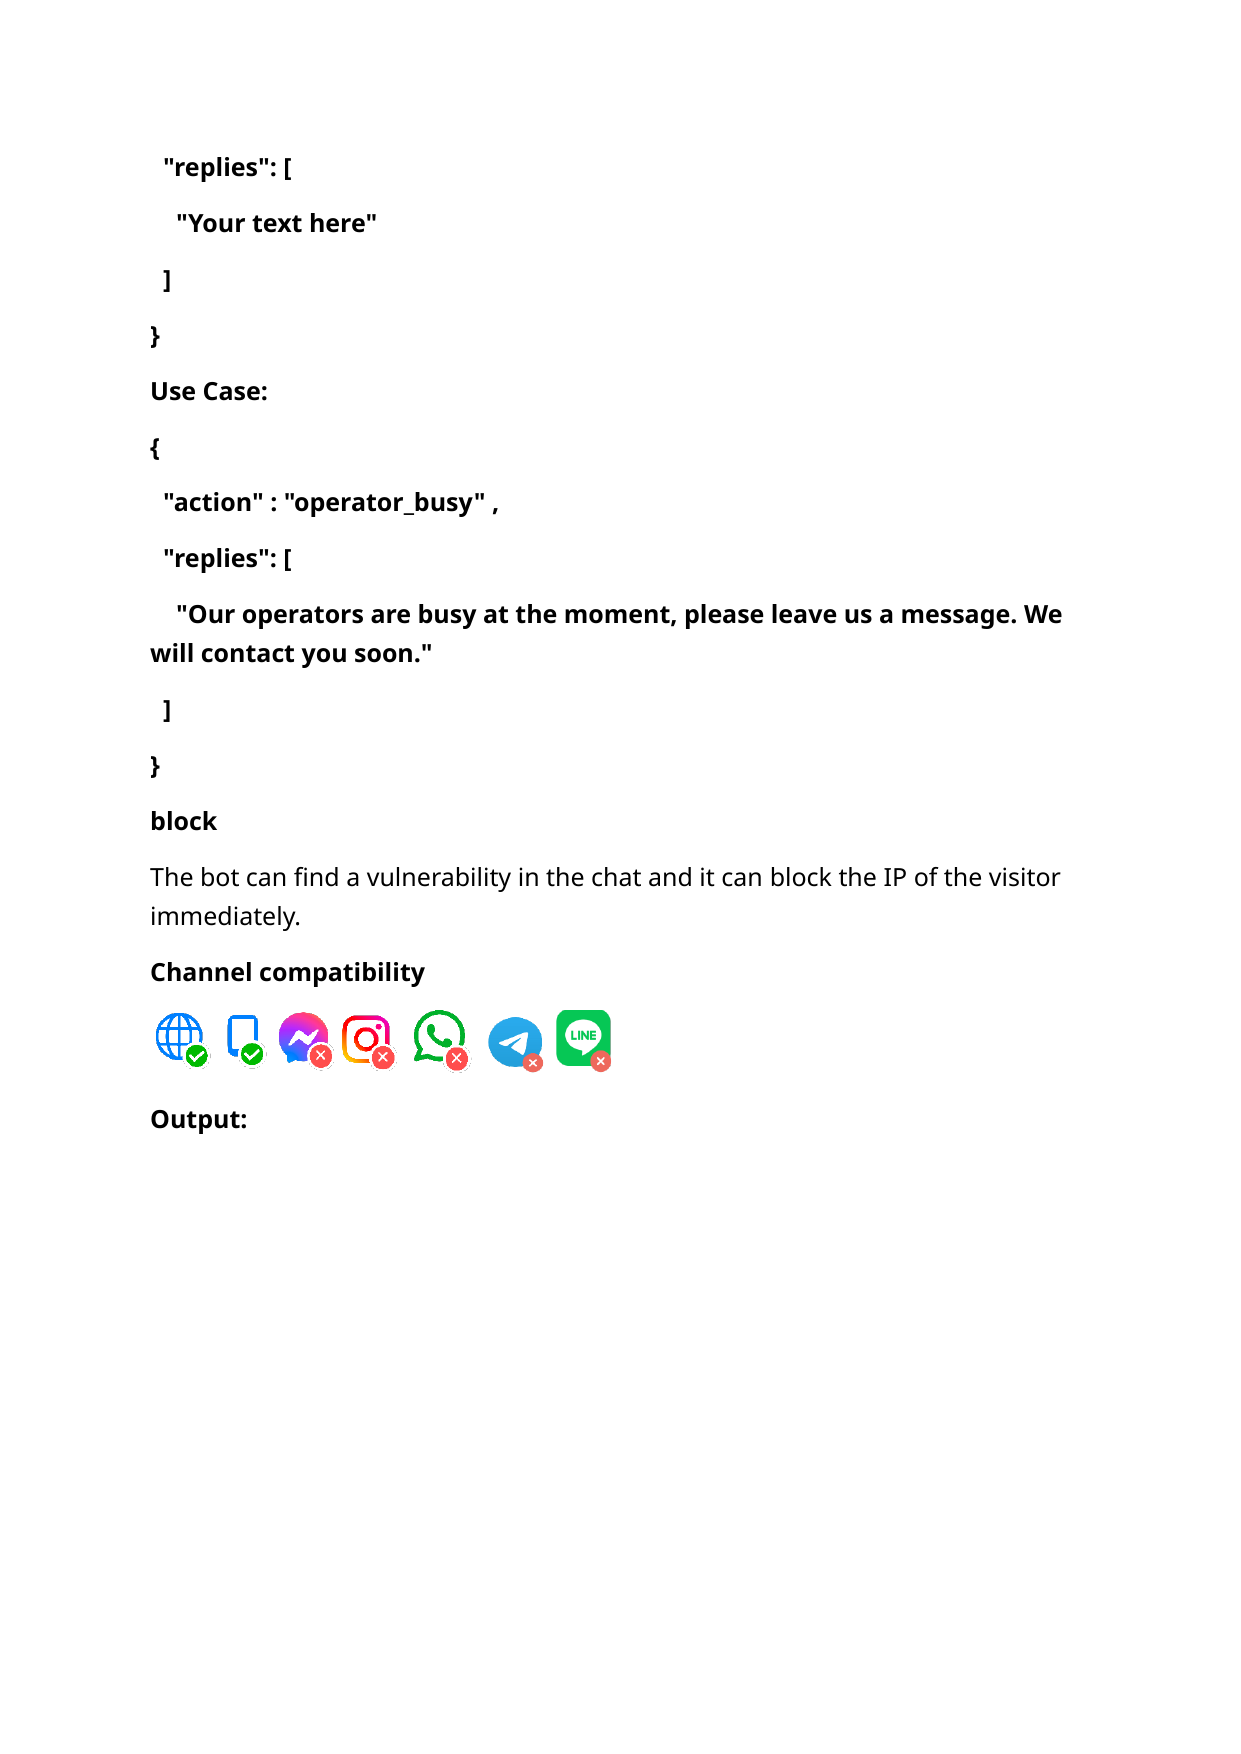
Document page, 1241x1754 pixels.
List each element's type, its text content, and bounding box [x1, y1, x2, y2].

text } [150, 317, 1090, 352]
text block [150, 803, 1090, 837]
text "Our operators are busy at the moment, please leave us a message. We will contact you soon." [150, 597, 1090, 670]
picture [412, 1010, 476, 1073]
text ] [150, 692, 1090, 726]
picture [488, 1017, 544, 1073]
text "action" : "operator_busy" , [150, 485, 1090, 519]
picture [556, 1010, 612, 1073]
text The bot can find a vulnerability in the chat and it can block the IP of the visitor immediately. [150, 859, 1090, 932]
picture [150, 1010, 400, 1073]
text } [150, 747, 1090, 782]
text ] [150, 262, 1090, 296]
text "Your text here" [150, 206, 1090, 240]
text Output: [150, 1102, 1090, 1136]
text "replies": [ [150, 541, 1090, 575]
text Channel compatibility [150, 954, 1090, 988]
text "replies": [ [150, 150, 1090, 184]
text ​{ [150, 429, 1090, 463]
text Use Case: [150, 373, 1090, 407]
